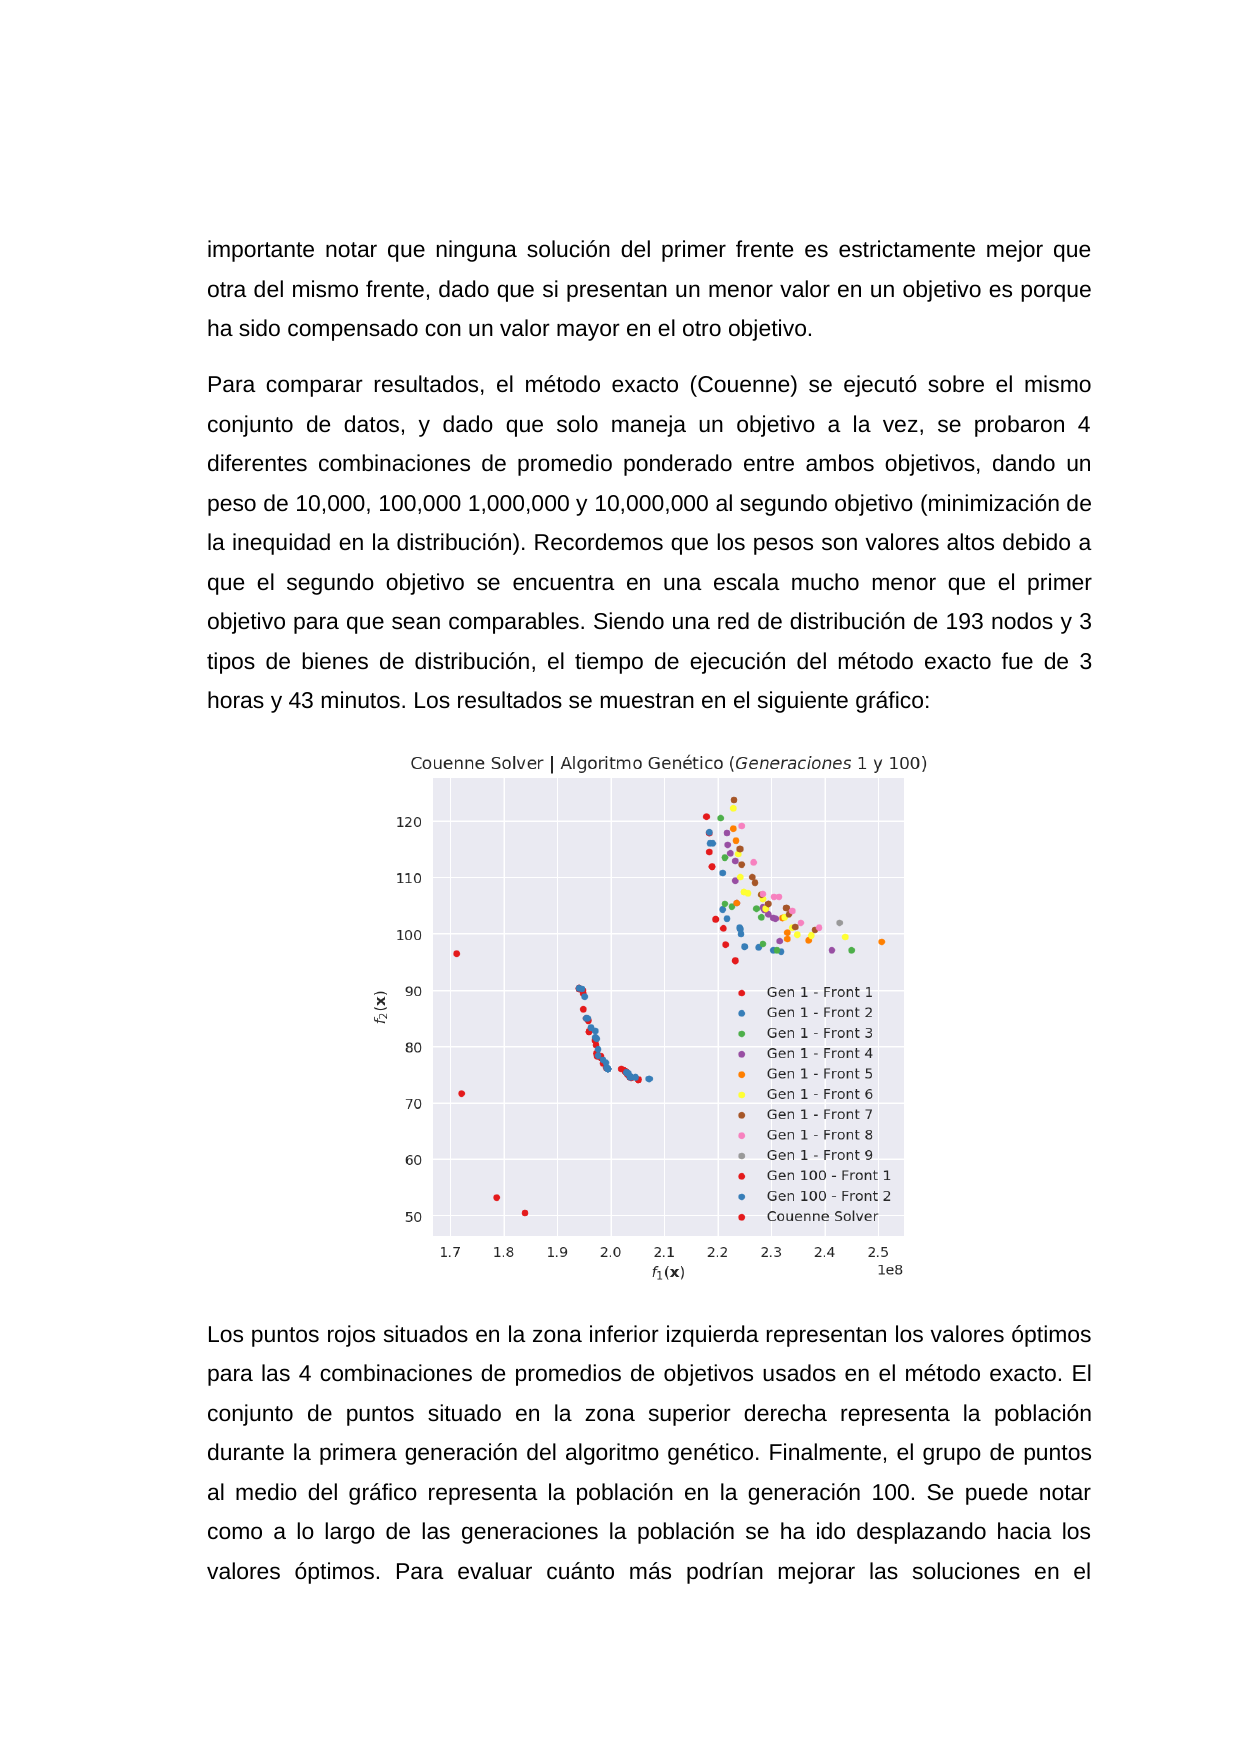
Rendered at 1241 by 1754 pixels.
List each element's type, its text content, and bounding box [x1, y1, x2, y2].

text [207, 236, 1092, 342]
picture [363, 743, 936, 1291]
text Para comparar resultados, el método exacto (Couenne) se ejecutó sobre el mismo conjunto de datos, y dado que solo maneja un objetivo a la vez, se probaron 4 diferentes combinaciones de promedio ponderado entre ambos objetivos, dando un peso de 10,000, 100,000 1,000,000 y 10,000,000 al segundo objetivo (minimización de la inequidad en la distribución). Recordemos que los pesos son valores altos debido a que el segundo objetivo se encuentra en una escala mucho menor que el primer objetivo para que sean comparables. Siendo una red de distribución de 193 nodos y 3 tipos de bienes de distribución, el tiempo de ejecución del método exacto fue de 3 horas y 43 minutos. Los resultados se muestran en el siguiente gráfico: [207, 371, 1092, 713]
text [207, 1321, 1092, 1584]
